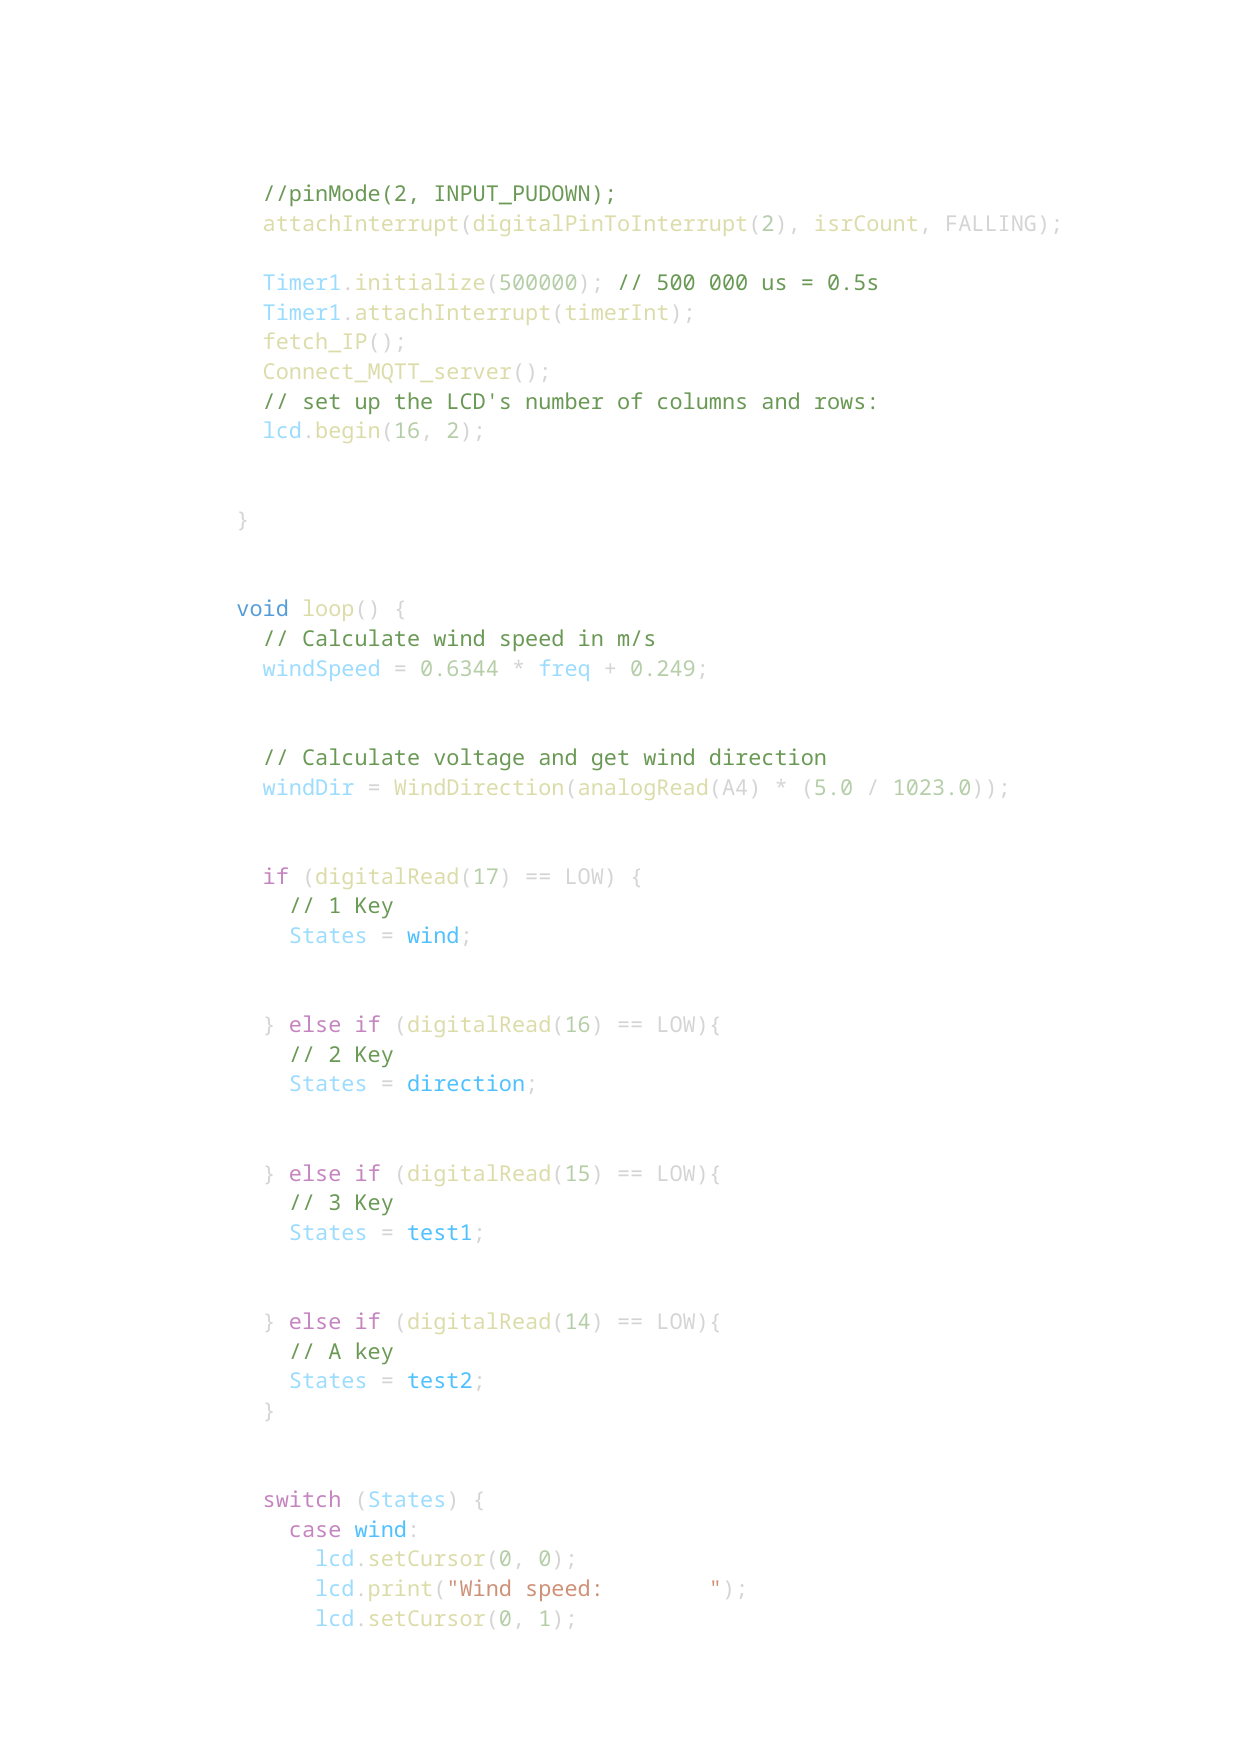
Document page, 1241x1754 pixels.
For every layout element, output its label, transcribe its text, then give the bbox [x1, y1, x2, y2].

text } [236, 1395, 1122, 1424]
text windDir = WindDirection(analogRead(A4) * (5.0 / 1023.0)); [236, 771, 1122, 801]
text // 2 Key [236, 1038, 1122, 1068]
text // A key [236, 1335, 1122, 1365]
text // Calculate wind speed in m/s [236, 623, 1122, 652]
text Timer1.attachInterrupt(timerInt); [236, 296, 1122, 326]
text Connect_MQTT_server(); [236, 356, 1122, 385]
text States = direction; [236, 1068, 1122, 1098]
text States = test2; [236, 1365, 1122, 1395]
text lcd.print("Wind speed: "); [236, 1573, 1122, 1602]
text switch (States) { [236, 1484, 1122, 1513]
text Timer1.initialize(500000); // 500 000 us = 0.5s [236, 267, 1122, 296]
text } else if (digitalRead(14) == LOW){ [236, 1306, 1122, 1335]
text // set up the LCD's number of columns and rows: [236, 385, 1122, 415]
text case wind: [236, 1513, 1122, 1543]
text fetch_IP(); [236, 326, 1122, 356]
text } else if (digitalRead(16) == LOW){ [236, 1009, 1122, 1038]
text States = test1; [236, 1217, 1122, 1246]
text lcd.begin(16, 2); [236, 415, 1122, 445]
text void loop() { [236, 593, 1122, 623]
text // Calculate voltage and get wind direction [236, 742, 1122, 771]
text lcd.setCursor(0, 0); [236, 1543, 1122, 1573]
text if (digitalRead(17) == LOW) { [236, 860, 1122, 890]
text windSpeed = 0.6344 * freq + 0.249; [236, 652, 1122, 682]
text // 3 Key [236, 1187, 1122, 1217]
text } [236, 504, 1122, 534]
text States = wind; [236, 920, 1122, 949]
text //pinMode(2, INPUT_PUDOWN); [236, 177, 1122, 207]
text lcd.setCursor(0, 1); [236, 1602, 1122, 1632]
text // 1 Key [236, 890, 1122, 920]
text attachInterrupt(digitalPinToInterrupt(2), isrCount, FALLING); [236, 207, 1122, 237]
text } else if (digitalRead(15) == LOW){ [236, 1157, 1122, 1187]
